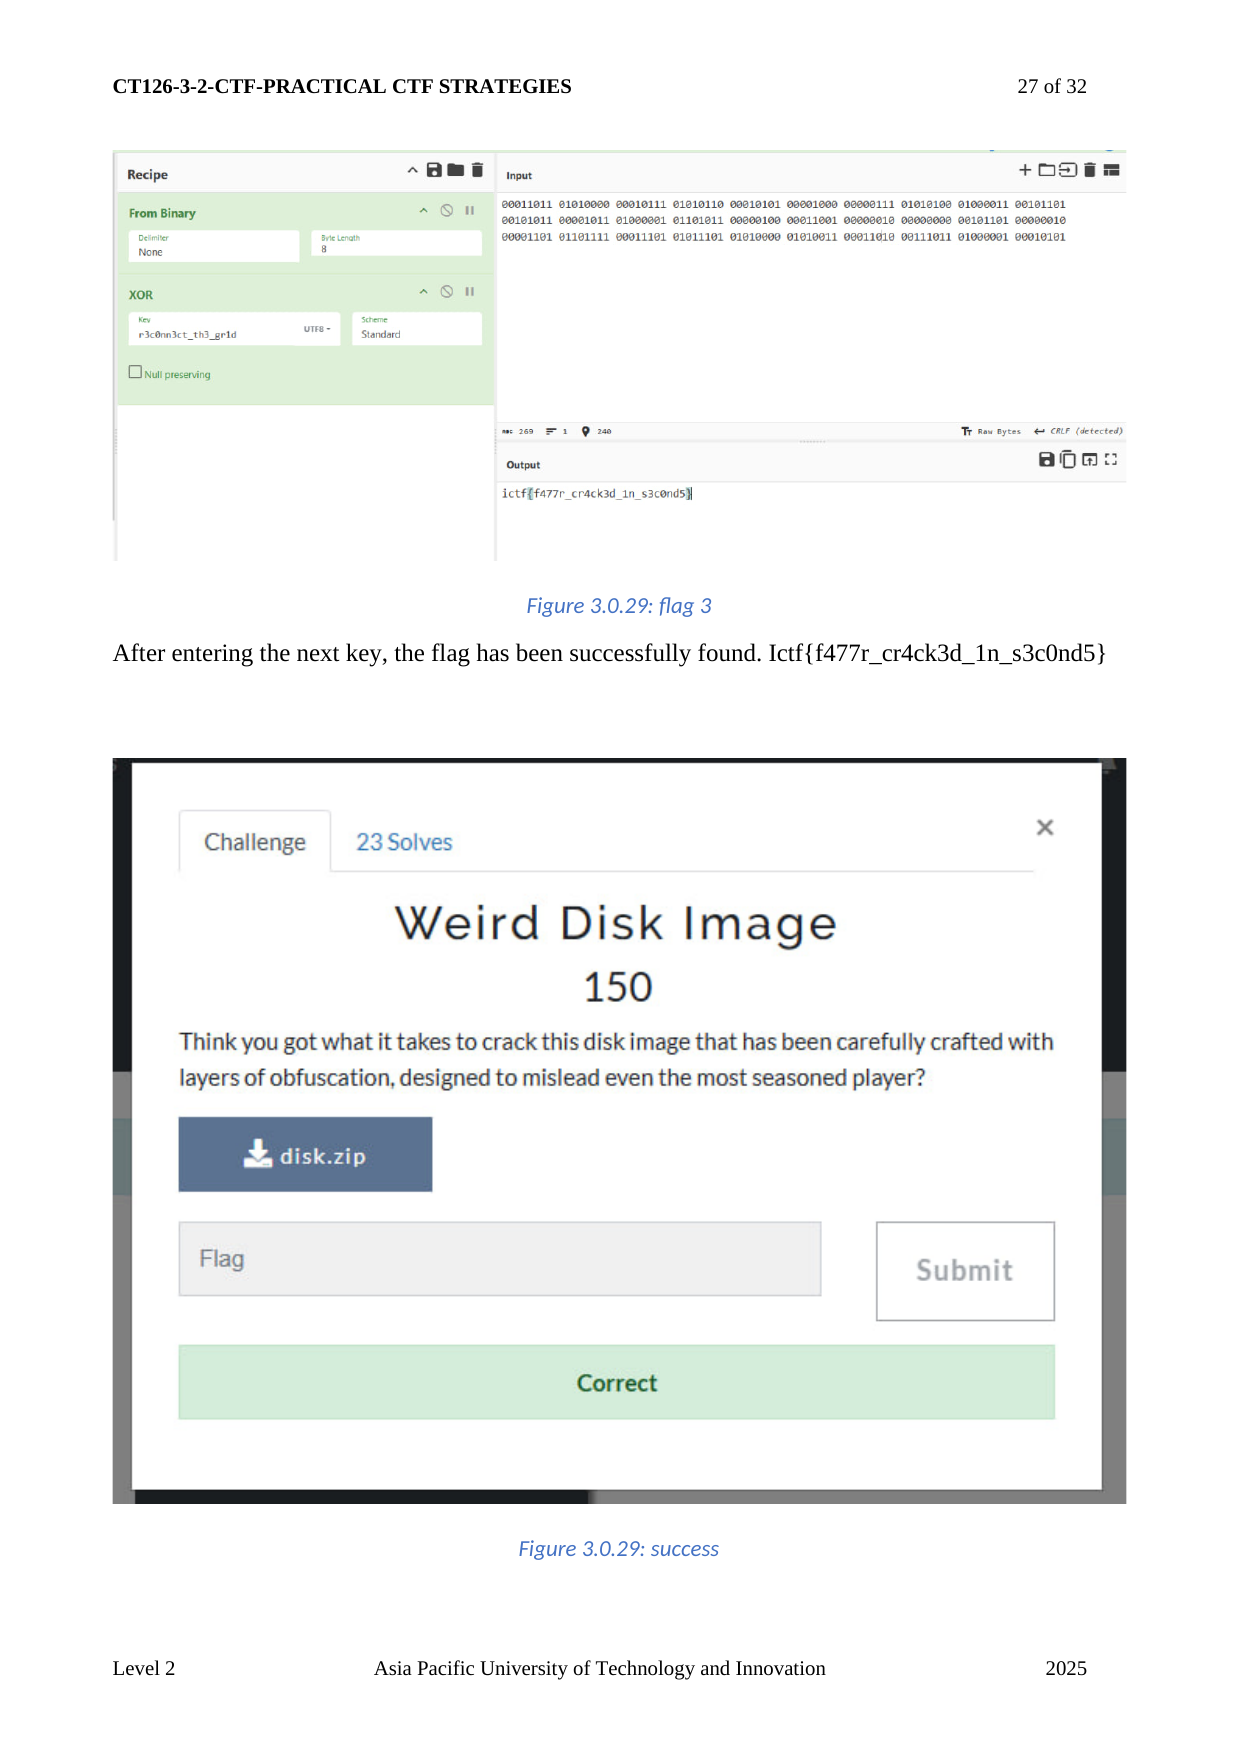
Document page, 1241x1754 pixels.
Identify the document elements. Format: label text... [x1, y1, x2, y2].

text Figure 3.0.29: flag 3 [112, 592, 1128, 619]
picture [112, 150, 1127, 561]
text Figure 3.0.29: success [112, 1534, 1128, 1562]
picture [112, 758, 1127, 1504]
text After entering the next key, the flag has been successfully found. Ictf{f477r_cr4ck3d_1n_s3c0nd5} [112, 638, 1128, 667]
